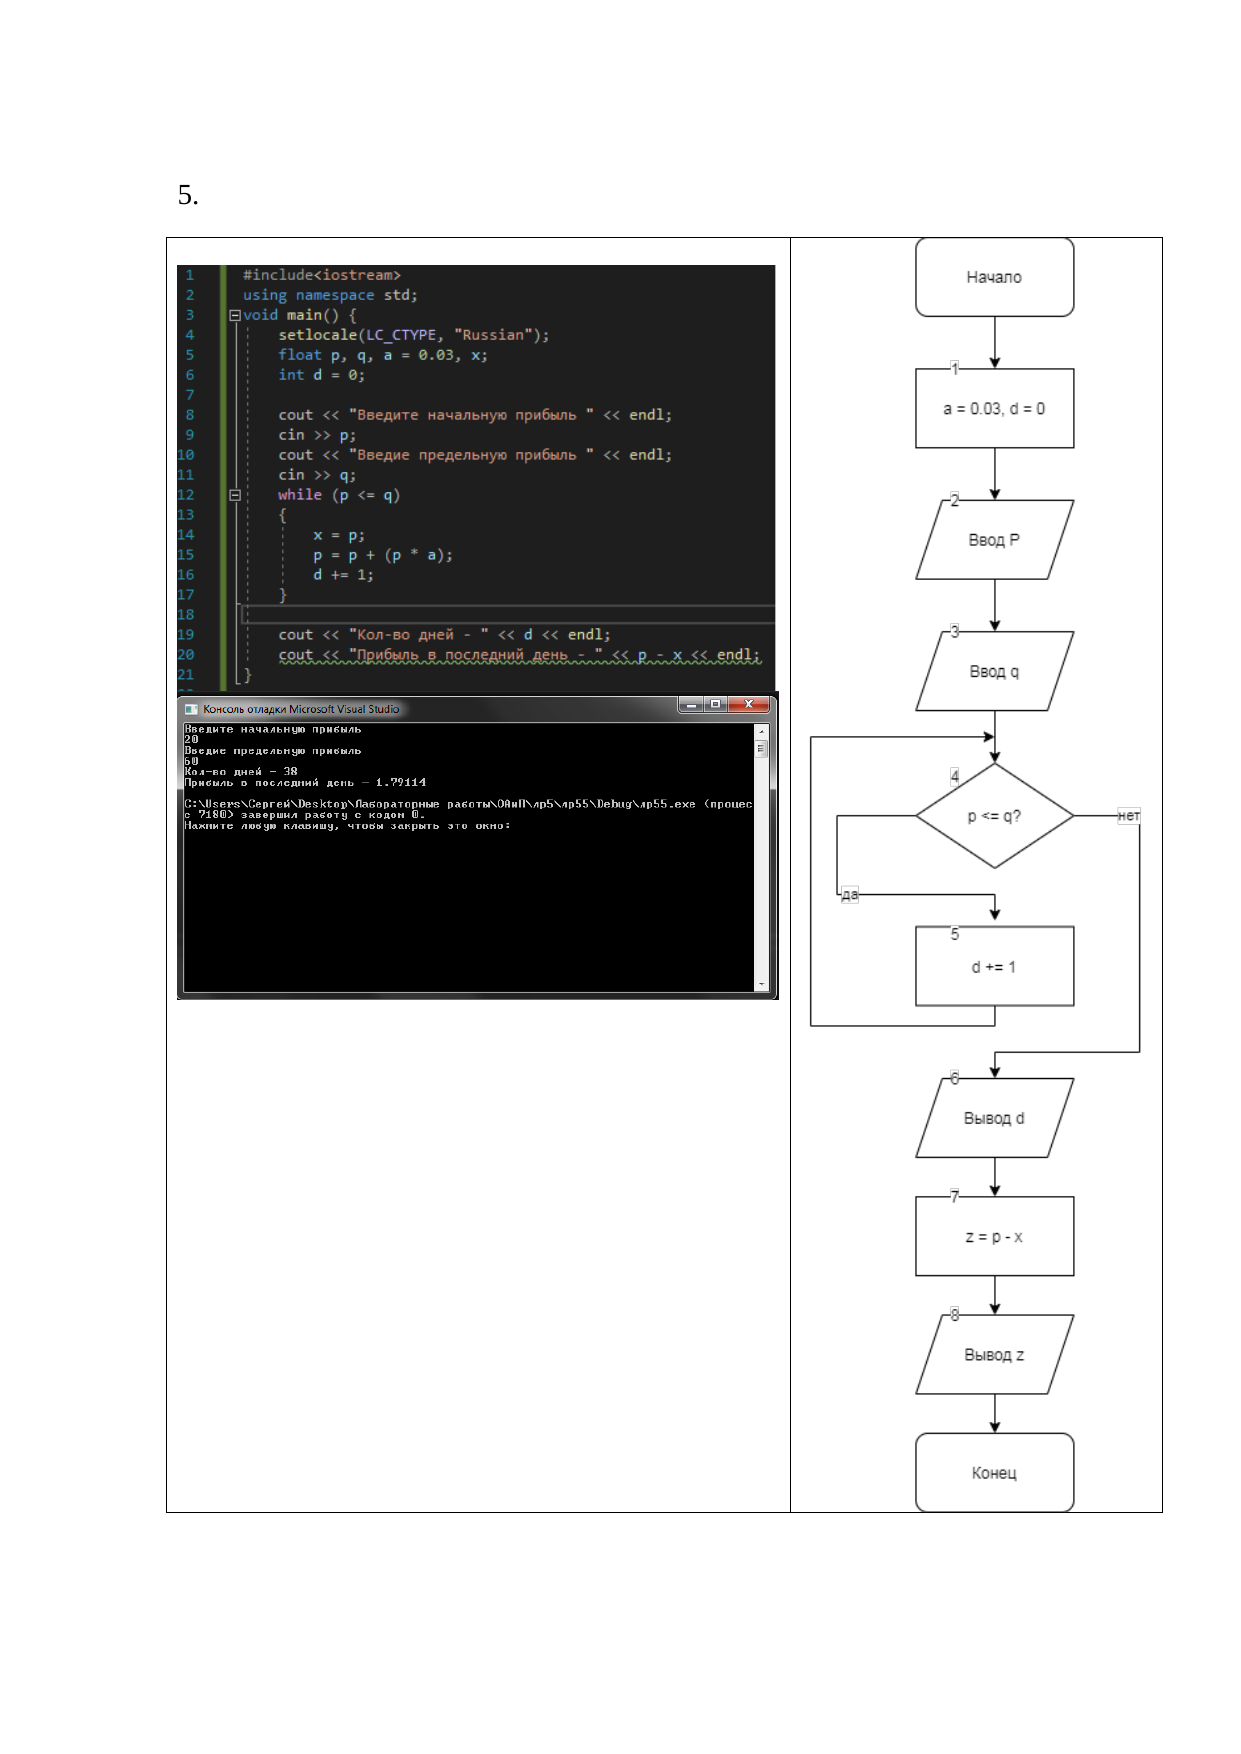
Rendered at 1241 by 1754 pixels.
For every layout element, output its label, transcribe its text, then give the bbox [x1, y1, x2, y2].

text 5. [177, 177, 1152, 211]
picture [801, 237, 1151, 1513]
table_header [1151, 238, 1162, 1512]
table_header [791, 238, 801, 1512]
table_header [167, 238, 790, 1512]
picture [177, 265, 779, 1000]
